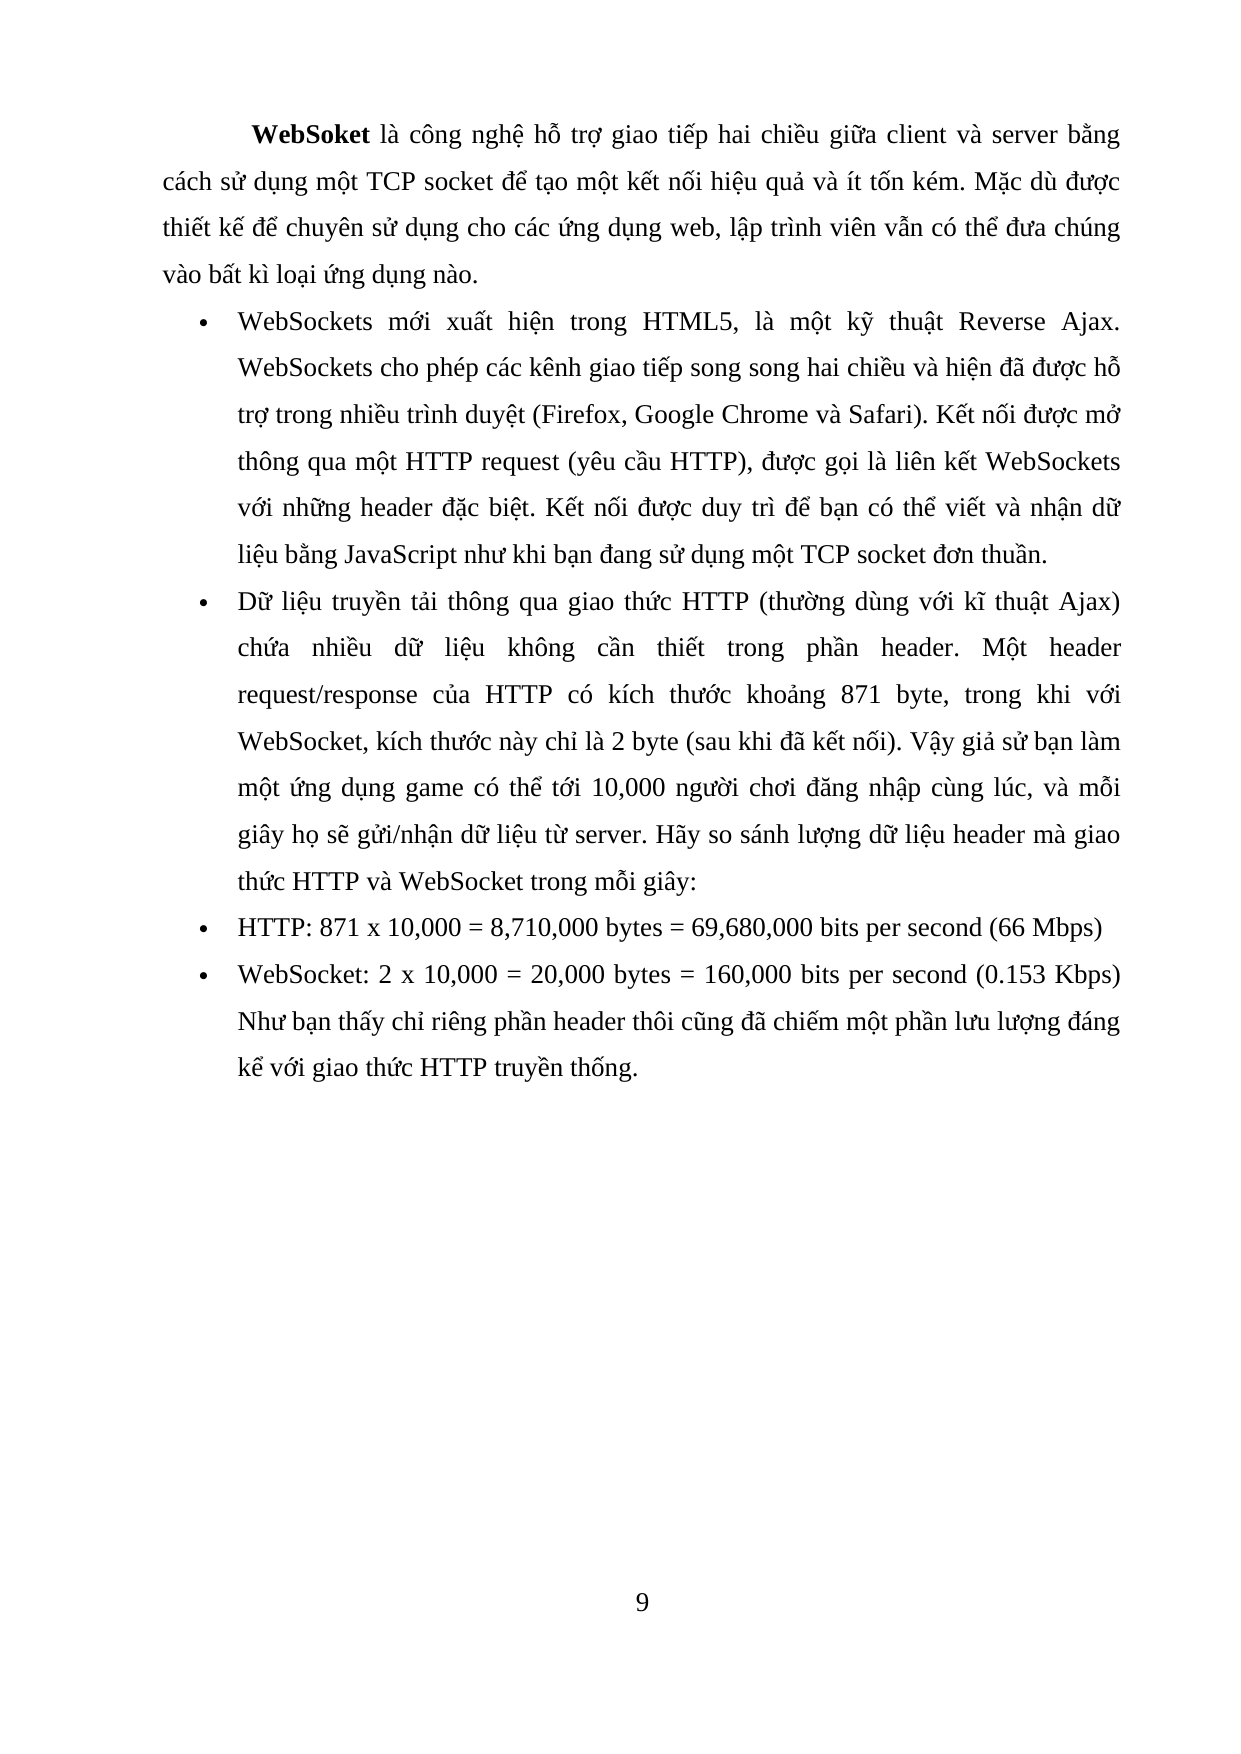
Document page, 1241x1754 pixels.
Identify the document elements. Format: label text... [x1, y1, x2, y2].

list WebSocket: 2 x 10,000 = 20,000 bytes = 160,000 bits per second (0.153 Kbps) Như bạn thấy chỉ riêng phần header thôi cũng đã chiếm một phần lưu lượng đáng kể với giao thức HTTP truyền thống. [200, 958, 1122, 1083]
list Dữ liệu truyền tải thông qua giao thức HTTP (thường dùng với kĩ thuật Ajax) chứa nhiều dữ liệu không cần thiết trong phần header. Một header request/response của HTTP có kích thước khoảng 871 byte, trong khi với WebSocket, kích thước này chỉ là 2 byte (sau khi đã kết nối). Vậy giả sử bạn làm một ứng dụng game có thể tới 10,000 người chơi đăng nhập cùng lúc, và mỗi giây họ sẽ gửi/nhận dữ liệu từ server. Hãy so sánh lượng dữ liệu header mà giao thức HTTP và WebSocket trong mỗi giây: [200, 585, 1122, 896]
text WebSoket là công nghệ hỗ trợ giao tiếp hai chiều giữa client và server bằng cách sử dụng một TCP socket để tạo một kết nối hiệu quả và ít tốn kém. Mặc dù được thiết kế để chuyên sử dụng cho các ứng dụng web, lập trình viên vẫn có thể đưa chúng vào bất kì loại ứng dụng nào. [162, 118, 1122, 289]
list WebSockets mới xuất hiện trong HTML5, là một kỹ thuật Reverse Ajax. WebSockets cho phép các kênh giao tiếp song song hai chiều và hiện đã được hỗ trợ trong nhiều trình duyệt (Firefox, Google Chrome và Safari). Kết nối được mở thông qua một HTTP request (yêu cầu HTTP), được gọi là liên kết WebSockets với những header đặc biệt. Kết nối được duy trì để bạn có thể viết và nhận dữ liệu bằng JavaScript như khi bạn đang sử dụng một TCP socket đơn thuần. [200, 305, 1122, 569]
list HTTP: 871 x 10,000 = 8,710,000 bytes = 69,680,000 bits per second (66 Mbps) [200, 911, 1122, 943]
